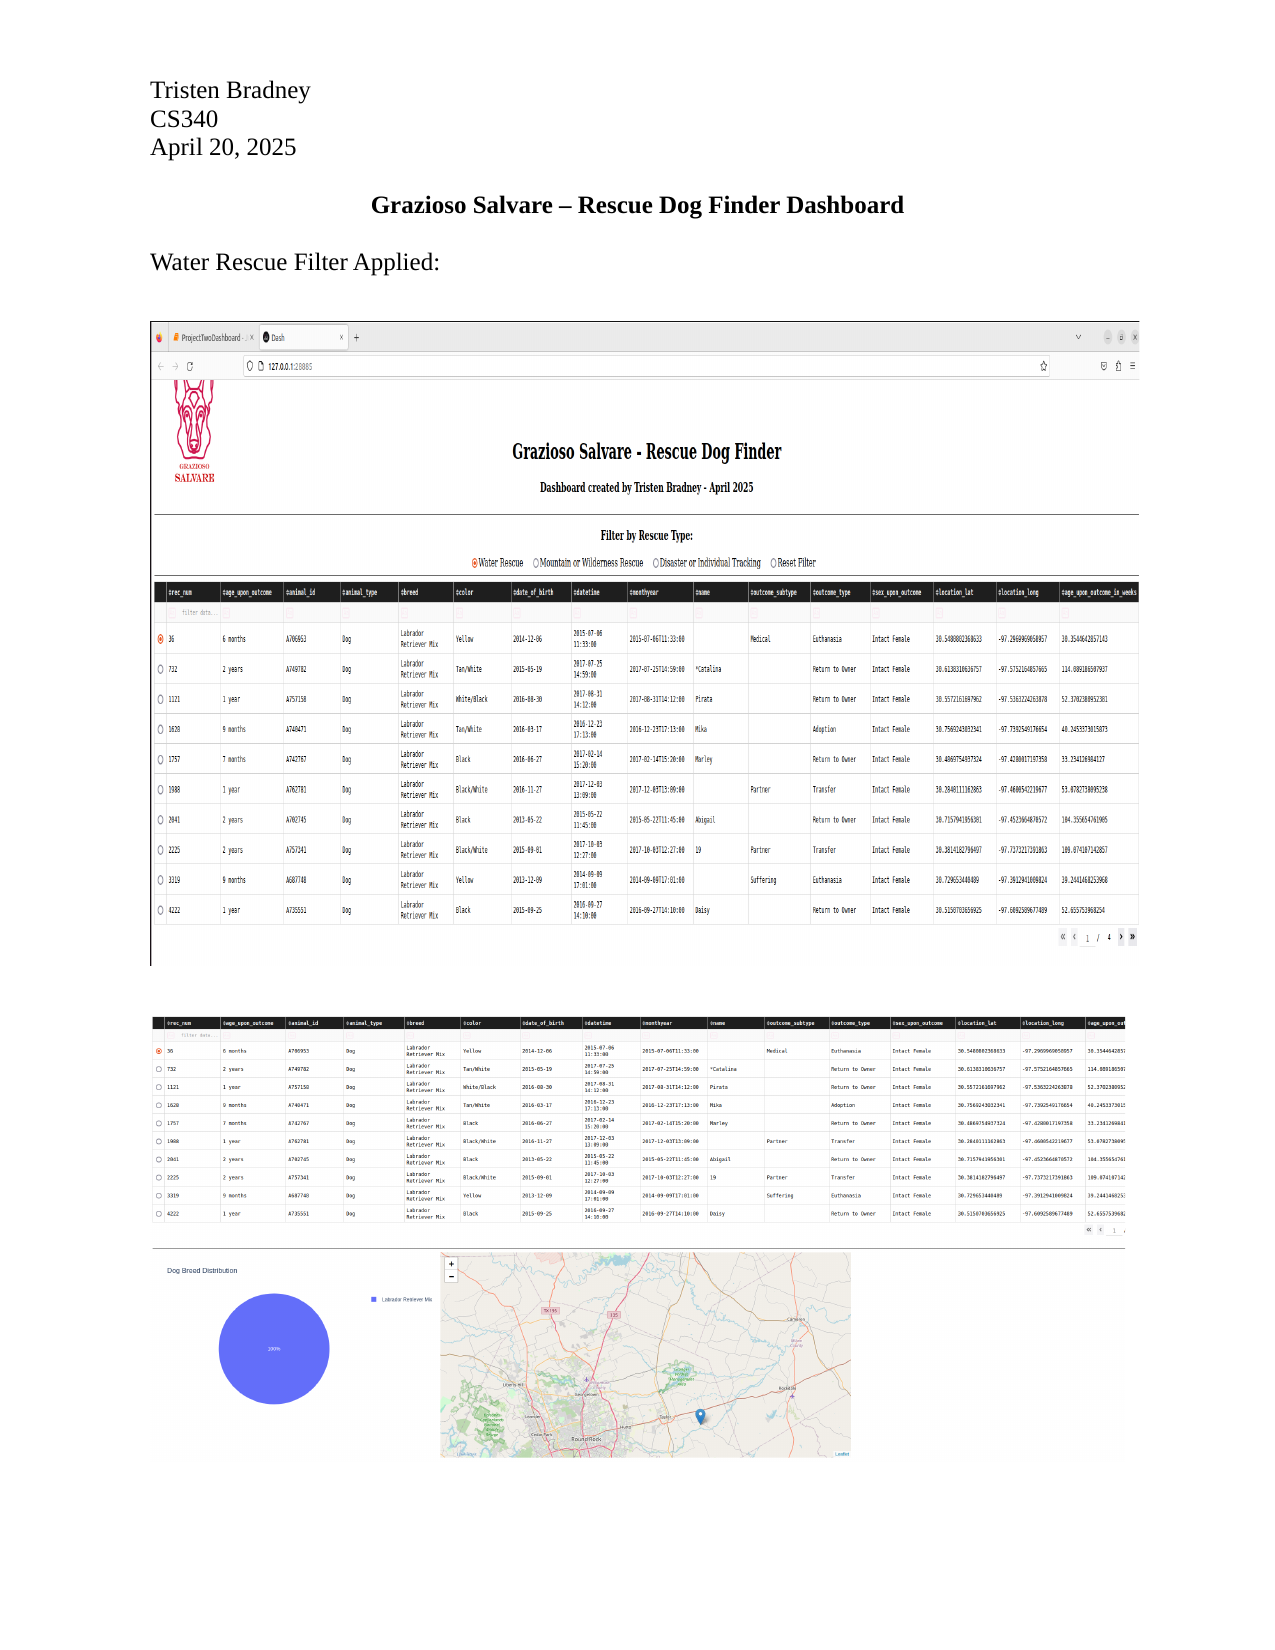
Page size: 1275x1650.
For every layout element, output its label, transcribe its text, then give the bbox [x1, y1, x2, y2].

text Water Rescue Filter Applied: [150, 247, 1125, 276]
picture [150, 1016, 1125, 1462]
picture [150, 321, 1140, 966]
